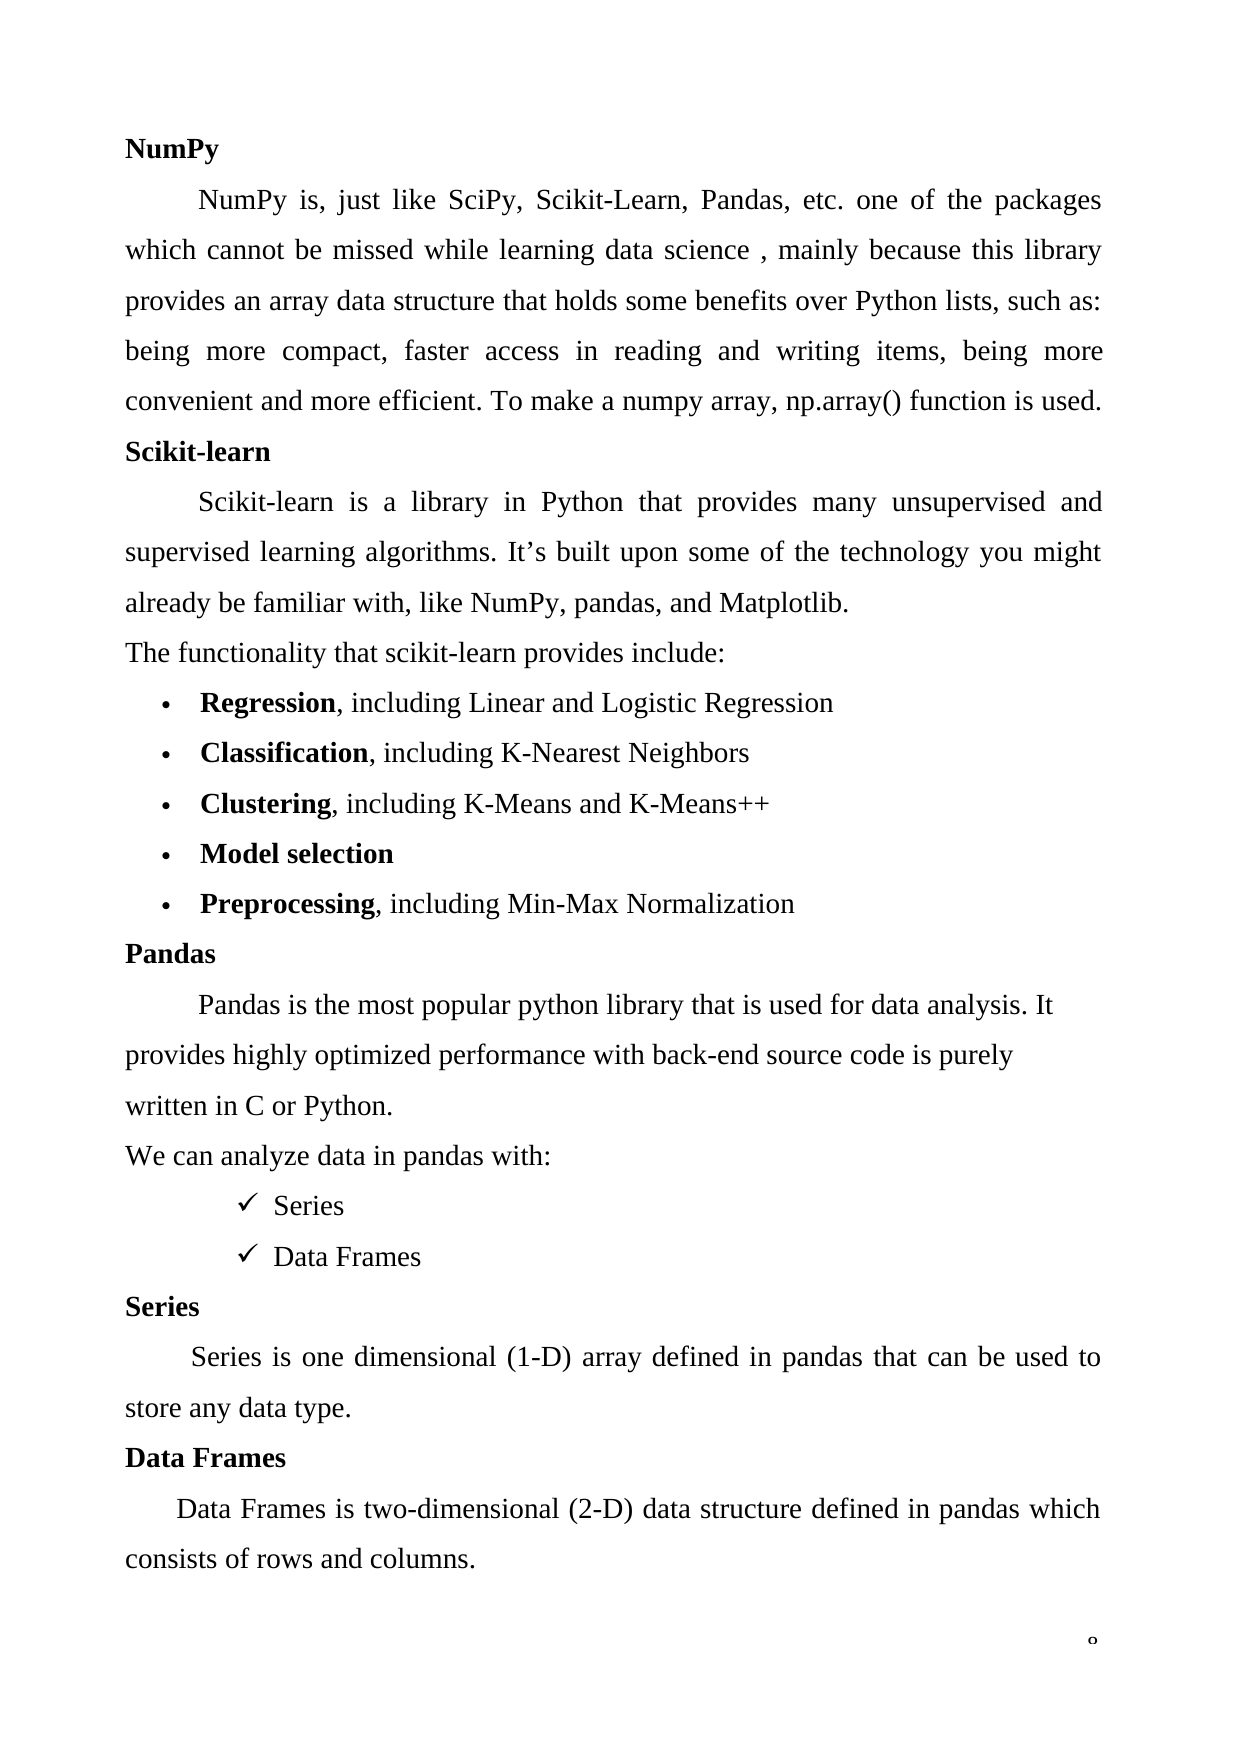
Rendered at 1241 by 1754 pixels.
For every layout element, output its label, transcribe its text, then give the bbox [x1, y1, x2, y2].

list Series [236, 1188, 1219, 1222]
subtitle NumPy [125, 132, 1219, 165]
subtitle Model selection [162, 836, 1219, 869]
text The functionality that scikit-learn provides include: [125, 635, 1219, 668]
subtitle Series [125, 1289, 1219, 1323]
list Preprocessing, including Min-Max Normalization [162, 887, 1219, 920]
text Scikit-learn is a library in Python that provides many unsupervised and supervised learning algorithms. It’s built upon some of the technology you might already be familiar with, like NumPy, pandas, and Matplotlib. [125, 484, 1103, 618]
text We can analyze data in pandas with: [125, 1138, 1219, 1172]
list Data Frames [236, 1239, 1219, 1273]
list Clustering, including K-Means and K-Means++ [162, 786, 1219, 819]
text NumPy is, just like SciPy, Scikit-Learn, Pandas, etc. one of the packages which cannot be missed while learning data science , mainly because this library provides an array data structure that holds some benefits over Python lists, such as: being more compact, faster access in reading and writing items, being more convenient and more efficient. To make a numpy array, np.array() function is used. Scikit-learn [125, 182, 1103, 467]
list Regression, including Linear and Logistic Regression [162, 686, 1219, 719]
text Series is one dimensional (1-D) array defined in pandas that can be used to store any data type. [125, 1339, 1121, 1424]
text Pandas is the most popular python library that is used for data analysis. It provides highly optimized performance with back-end source code is purely written in C or Python. [125, 987, 1055, 1121]
subtitle Pandas [125, 937, 1219, 970]
text Data Frames is two-dimensional (2-D) data structure defined in pandas which consists of rows and columns. [125, 1491, 1121, 1575]
subtitle Data Frames [125, 1441, 1219, 1474]
list Classification, including K-Nearest Neighbors [162, 736, 1219, 769]
